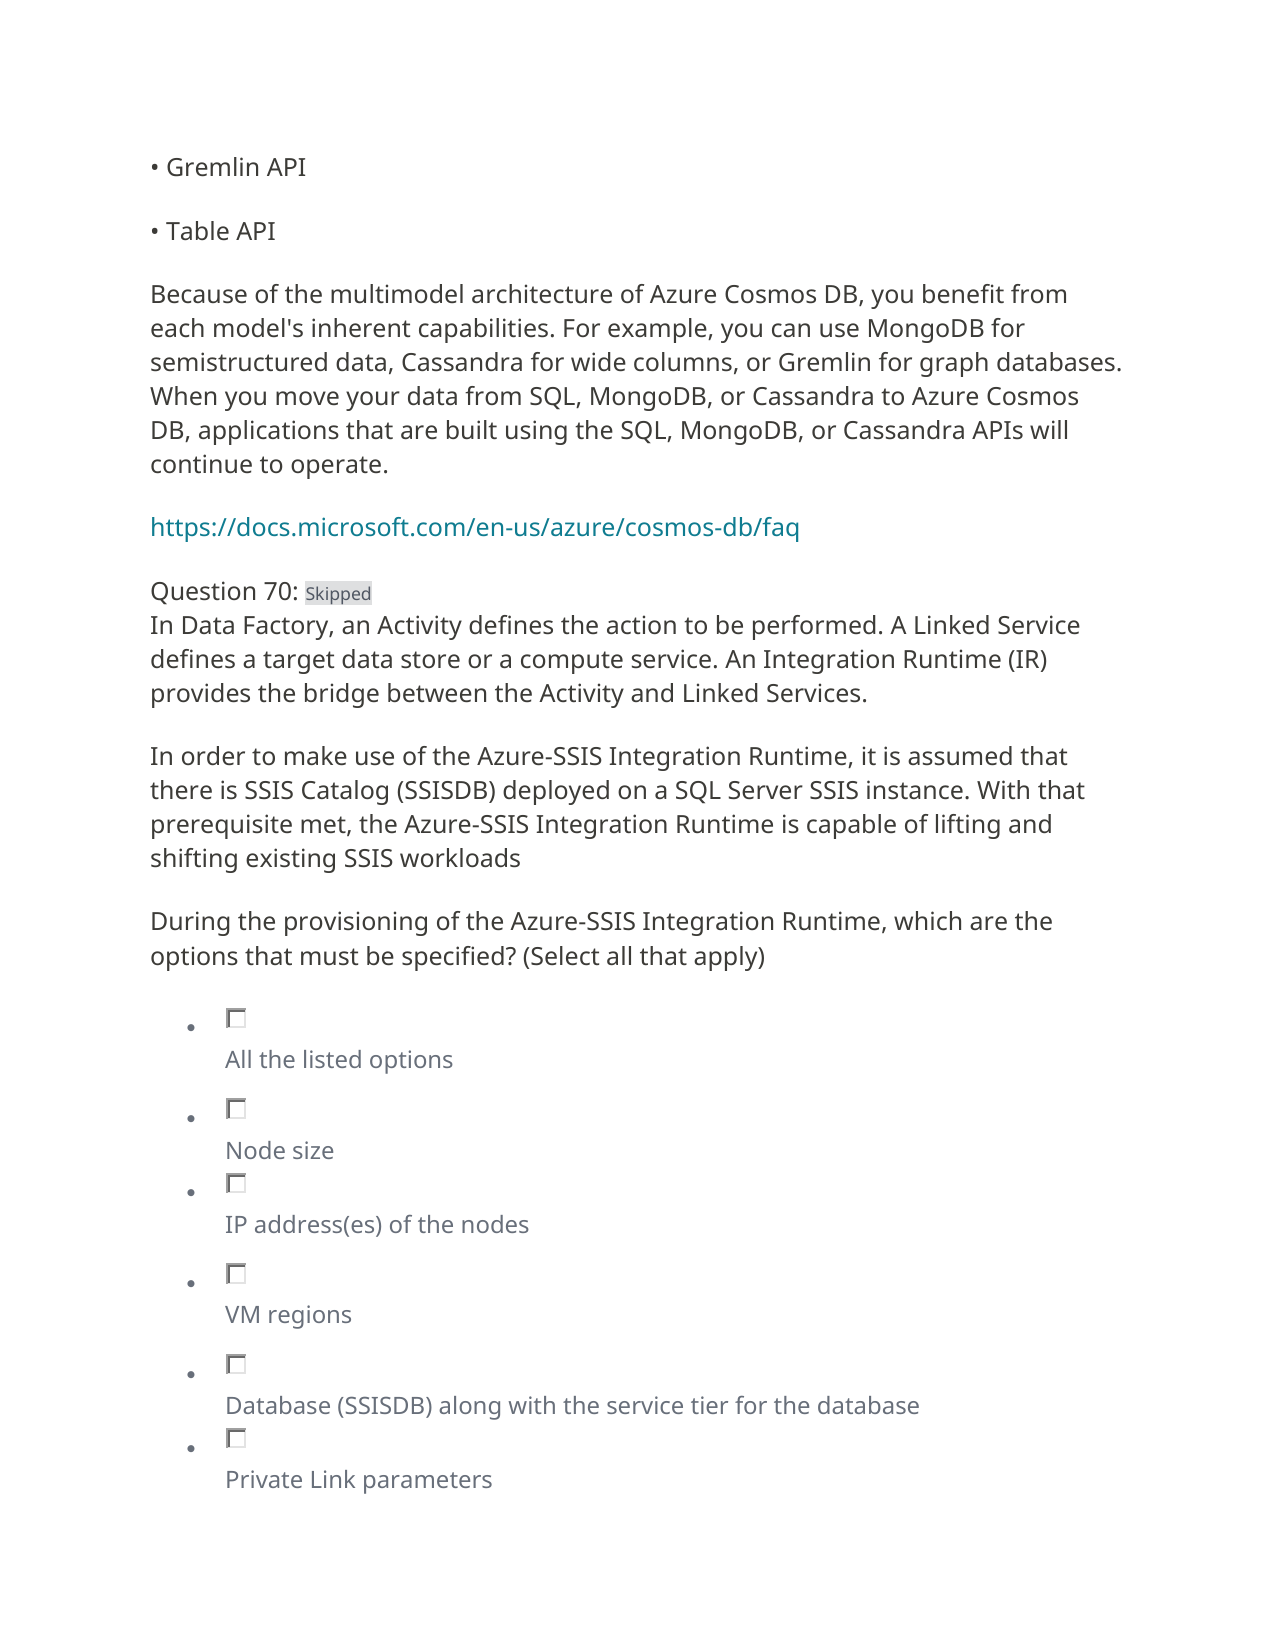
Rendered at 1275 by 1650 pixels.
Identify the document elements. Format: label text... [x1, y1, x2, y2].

text https://docs.microsoft.com/en-us/azure/cosmos-db/faq [150, 510, 1125, 544]
text Node size [225, 1133, 1125, 1166]
text VM regions [225, 1298, 1125, 1331]
list ​ [187, 1092, 1125, 1133]
text During the provisioning of the Azure-SSIS Integration Runtime, which are the options that must be specified? (Select all that apply) [150, 904, 1125, 972]
text Private Link parameters [225, 1463, 1125, 1496]
text IP address(es) of the nodes [225, 1208, 1125, 1240]
text In Data Factory, an Activity defines the action to be performed. A Linked Service defines a target data store or a compute service. An Integration Runtime (IR) provides the bridge between the Activity and Linked Services. [150, 607, 1125, 709]
text • Gremlin API [150, 150, 1125, 184]
text Question 70: Skipped [150, 573, 1125, 607]
text Because of the multimodel architecture of Azure Cosmos DB, you benefit from each model's inherent capabilities. For example, you can use MongoDB for semistructured data, Cassandra for wide columns, or Gremlin for graph databases. When you move your data from SQL, MongoDB, or Cassandra to Azure Cosmos DB, applications that are built using the SQL, MongoDB, or Cassandra APIs will continue to operate. [150, 276, 1125, 481]
list ​ [187, 1422, 1125, 1463]
text All the listed options [225, 1043, 1125, 1075]
text Database (SSISDB) along with the service tier for the database [225, 1389, 1125, 1422]
list ​ [187, 1001, 1125, 1043]
text • Table API [150, 213, 1125, 247]
text In order to make use of the Azure-SSIS Integration Runtime, it is assumed that there is SSIS Catalog (SSISDB) deployed on a SQL Server SSIS instance. With that prerequisite met, the Azure-SSIS Integration Runtime is capable of lifting and shifting existing SSIS workloads [150, 739, 1125, 875]
list ​ [187, 1257, 1125, 1298]
list ​ [187, 1166, 1125, 1208]
list ​ [187, 1348, 1125, 1389]
